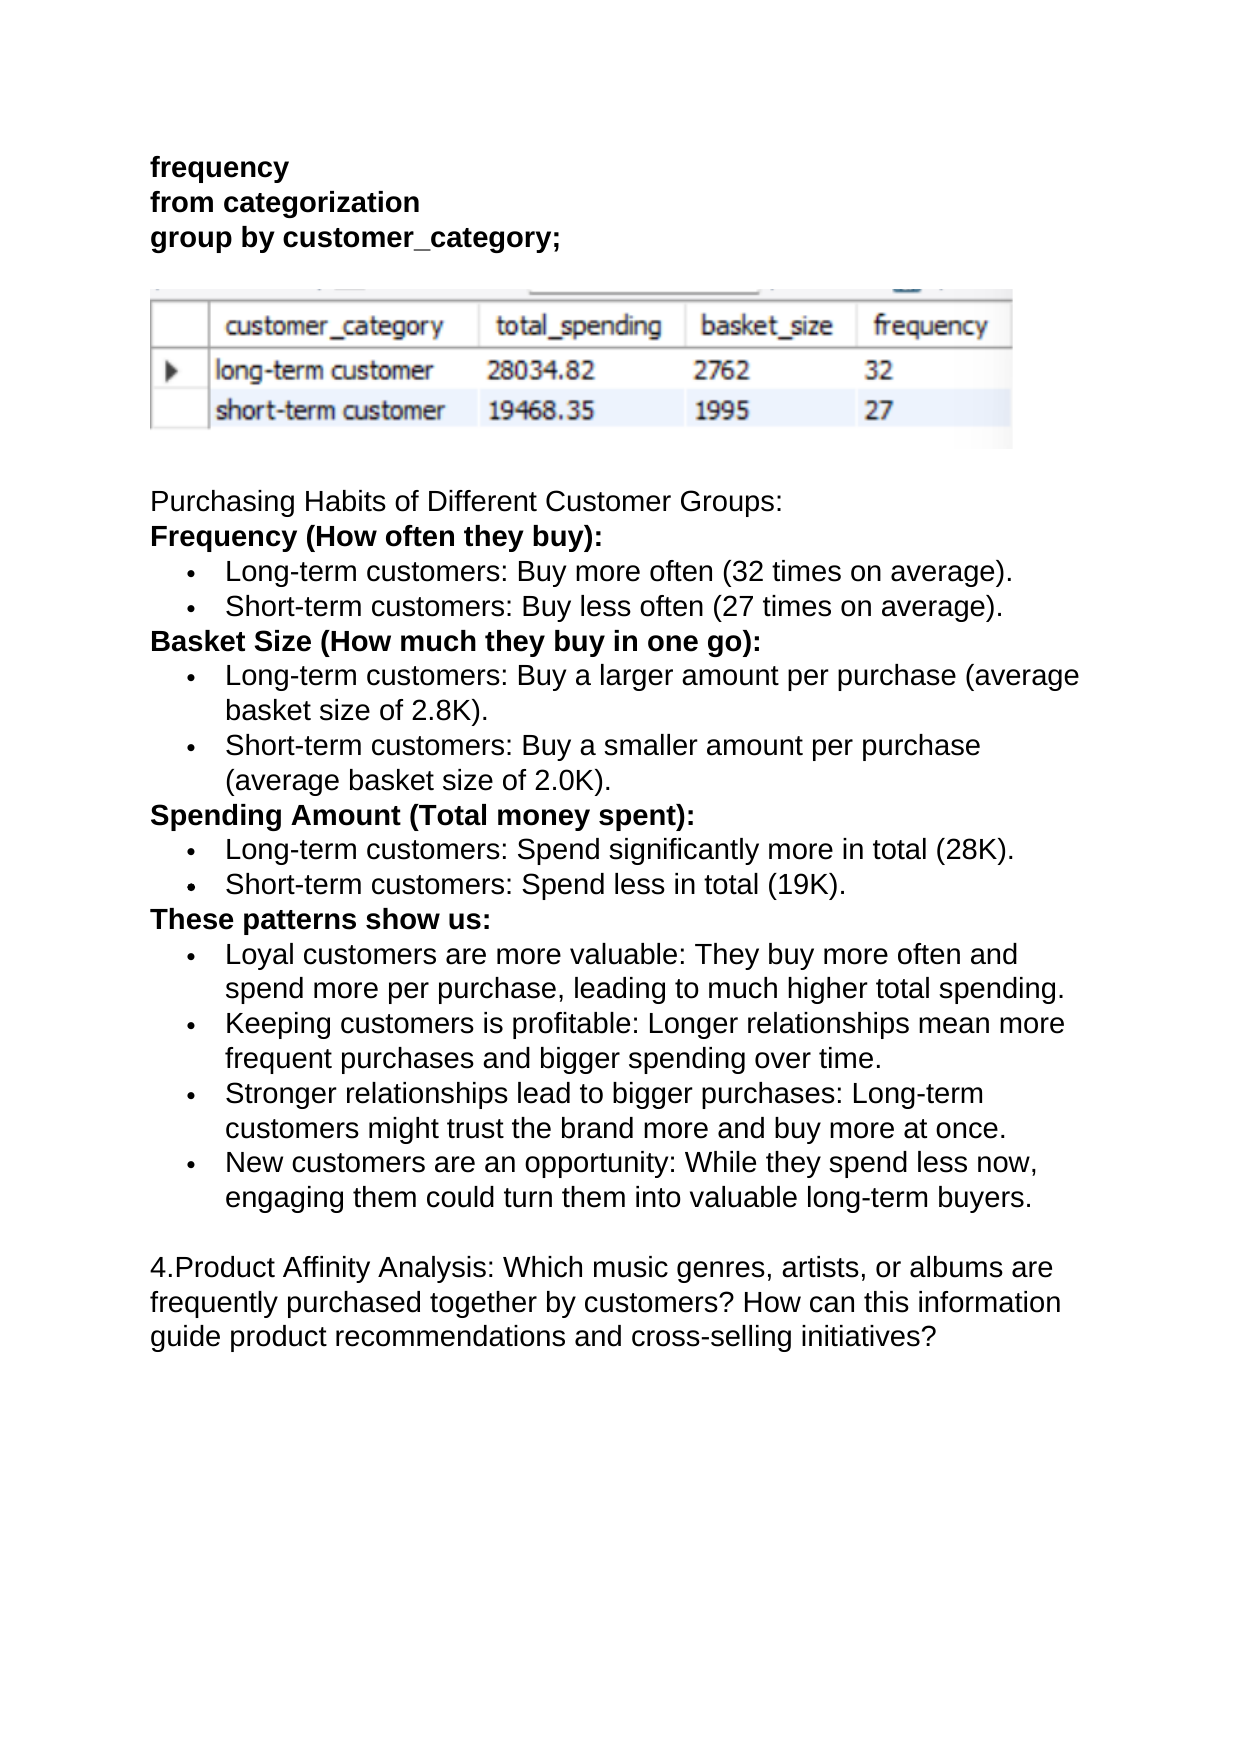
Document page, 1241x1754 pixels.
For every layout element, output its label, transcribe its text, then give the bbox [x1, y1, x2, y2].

list Short-term customers: Buy less often (27 times on average). [187, 589, 1090, 622]
text Purchasing Habits of Different Customer Groups: [150, 484, 1090, 518]
list Loyal customers are more valuable: They buy more often and spend more per purchase, leading to much higher total spending. [187, 937, 1090, 1005]
text from categorization [150, 185, 1090, 218]
list Long-term customers: Spend significantly more in total (28K). [187, 832, 1090, 866]
text group by customer_category; [150, 219, 1090, 253]
text Spending Amount (Total money spent): [150, 797, 1090, 831]
list Long-term customers: Buy a larger amount per purchase (average basket size of 2.8K). [187, 658, 1090, 727]
list Keeping customers is profitable: Longer relationships mean more frequent purchases and bigger spending over time. [187, 1006, 1090, 1074]
text Basket Size (How much they buy in one go): [150, 623, 1090, 657]
text 4.Product Affinity Analysis: Which music genres, artists, or albums are frequently purchased together by customers? How can this information guide product recommendations and cross-selling initiatives? [150, 1250, 1090, 1353]
picture [150, 289, 1013, 449]
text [150, 150, 1090, 183]
list Short-term customers: Spend less in total (19K). [187, 867, 1090, 901]
text Frequency (How often they buy): [150, 519, 1090, 553]
list New customers are an opportunity: While they spend less now, engaging them could turn them into valuable long-term buyers. [187, 1145, 1090, 1214]
list Short-term customers: Buy a smaller amount per purchase (average basket size of 2.0K). [187, 728, 1090, 796]
list Stronger relationships lead to bigger purchases: Long-term customers might trust the brand more and buy more at once. [187, 1076, 1090, 1144]
text These patterns show us: [150, 902, 1090, 935]
list Long-term customers: Buy more often (32 times on average). [187, 554, 1090, 587]
